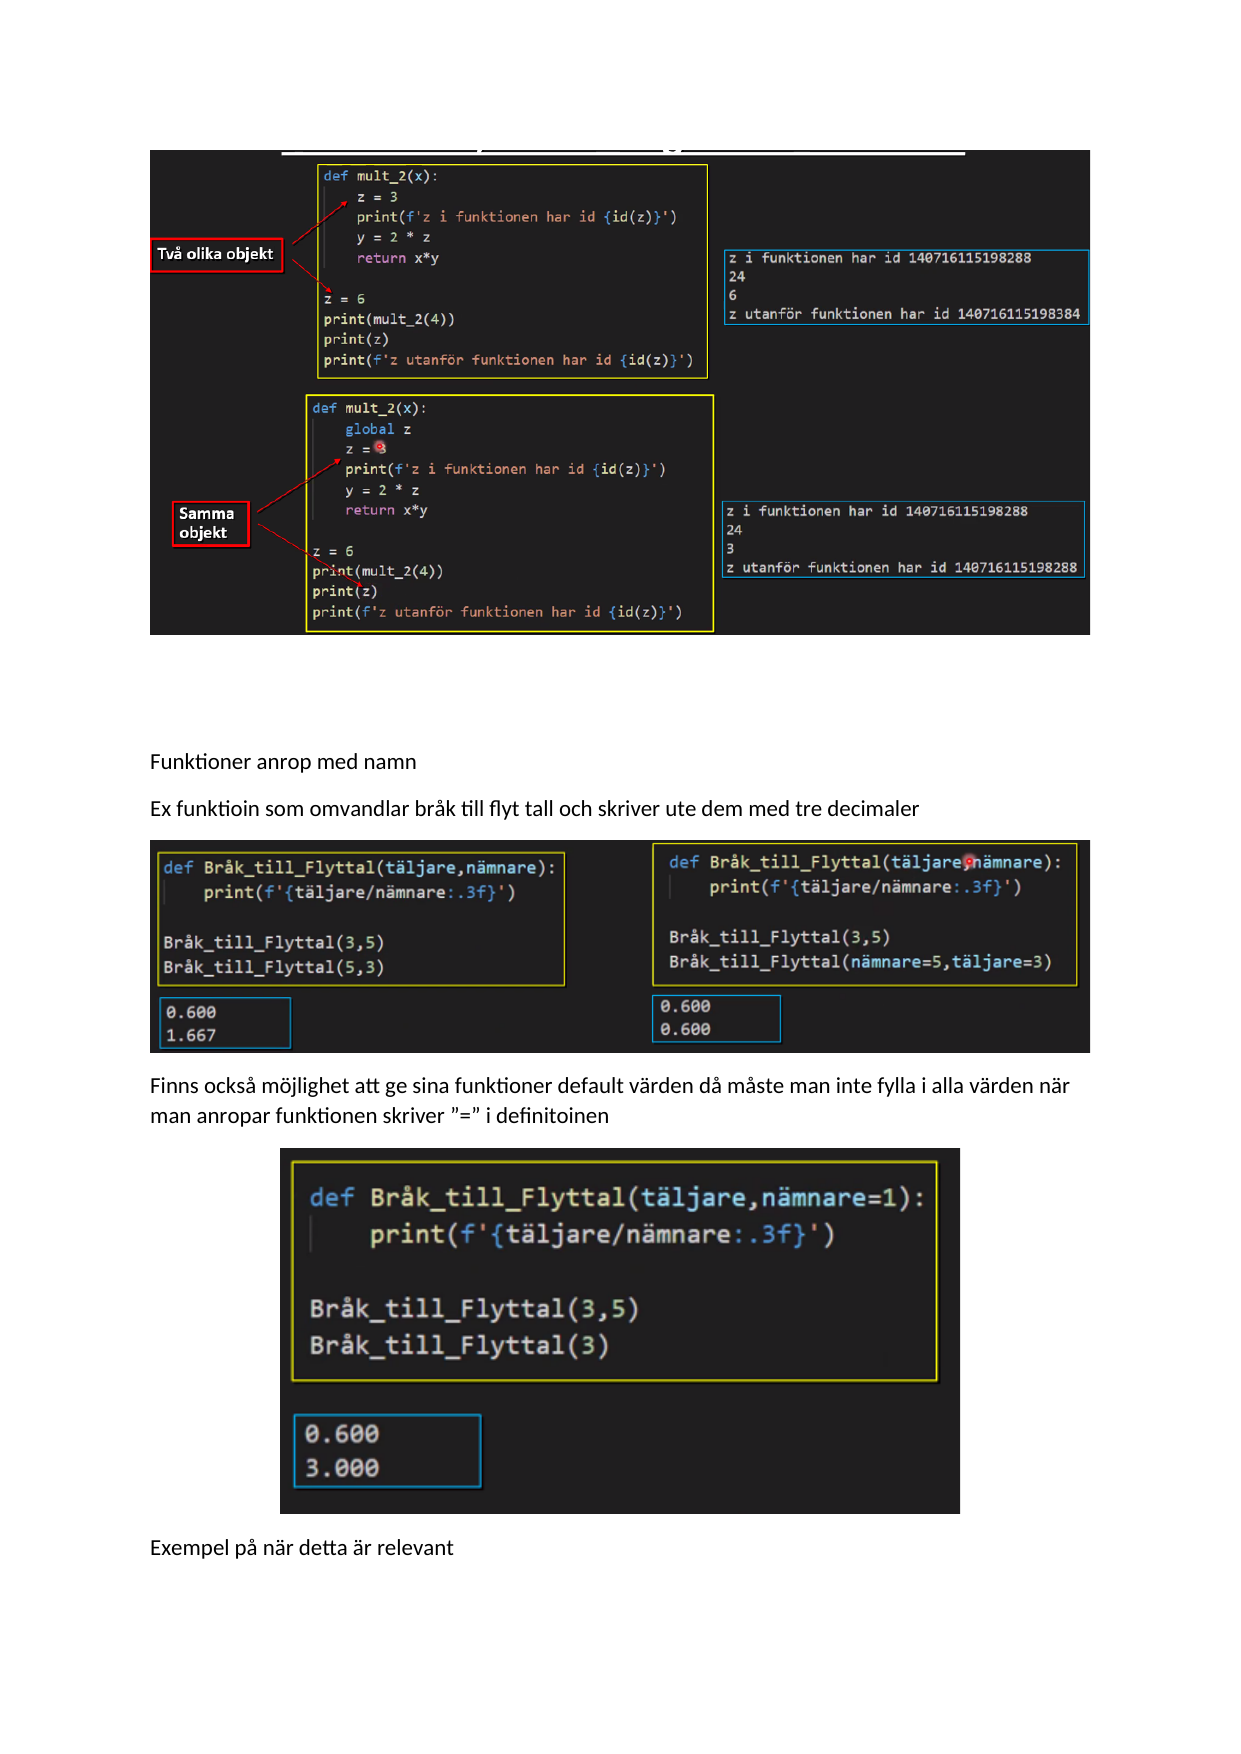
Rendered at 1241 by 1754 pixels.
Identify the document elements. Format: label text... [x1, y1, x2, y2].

picture [280, 1148, 961, 1514]
picture [150, 150, 1091, 635]
text Ex funktioin som omvandlar bråk till flyt tall och skriver ute dem med tre decimaler [150, 794, 1090, 822]
text Funktioner anrop med namn [150, 747, 1090, 775]
text Finns också möjlighet att ge sina funktioner default värden då måste man inte fylla i alla värden när man anropar funktionen skriver ”=” i definitoinen [150, 1071, 1090, 1129]
picture [150, 840, 1091, 1053]
text Exempel på när detta är relevant [150, 1533, 1090, 1561]
